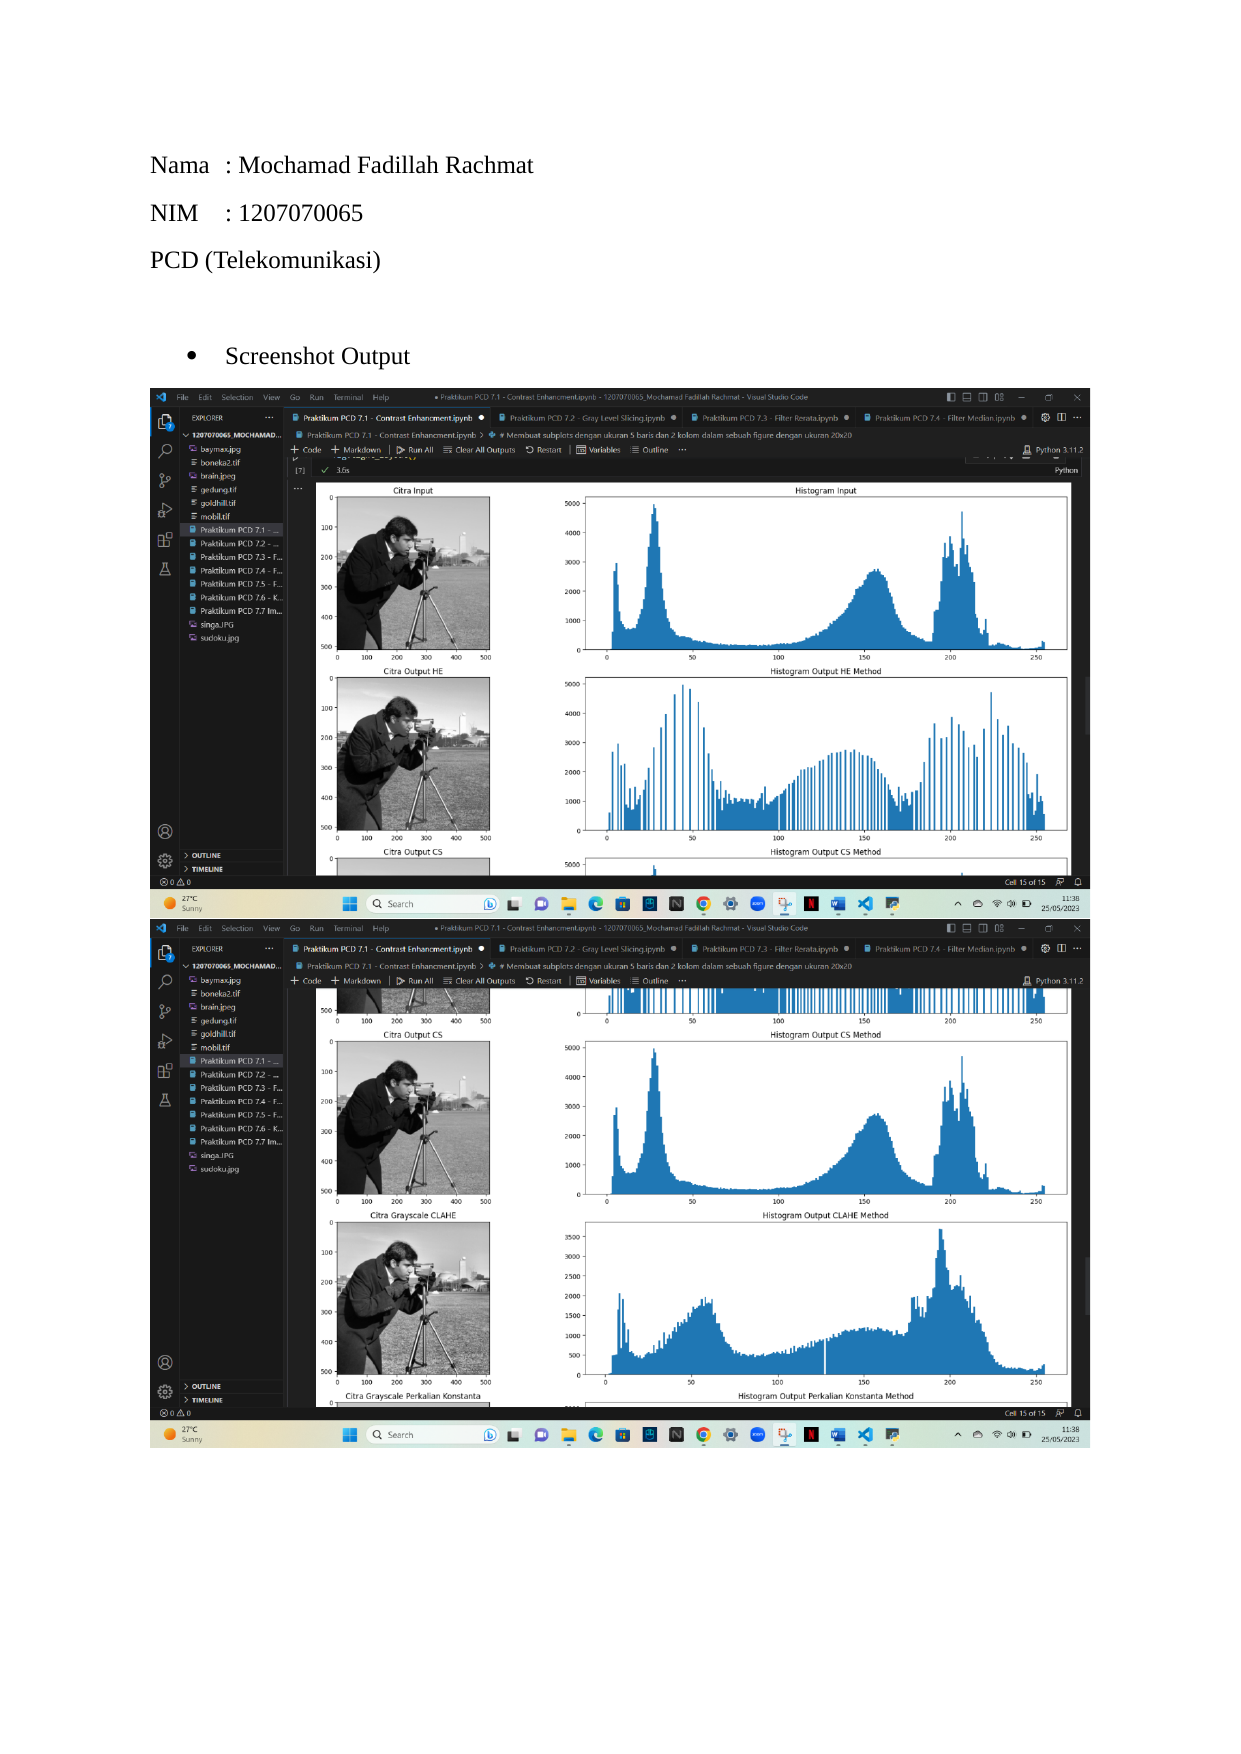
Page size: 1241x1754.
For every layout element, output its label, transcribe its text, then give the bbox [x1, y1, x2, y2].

text NIM : 1207070065 [150, 198, 1090, 226]
picture [150, 388, 1091, 918]
picture [150, 919, 1091, 1448]
text Nama : Mochamad Fadillah Rachmat [150, 150, 1090, 179]
list Screenshot Output [187, 341, 1090, 369]
text PCD (Telekomunikasi) [150, 245, 1090, 274]
